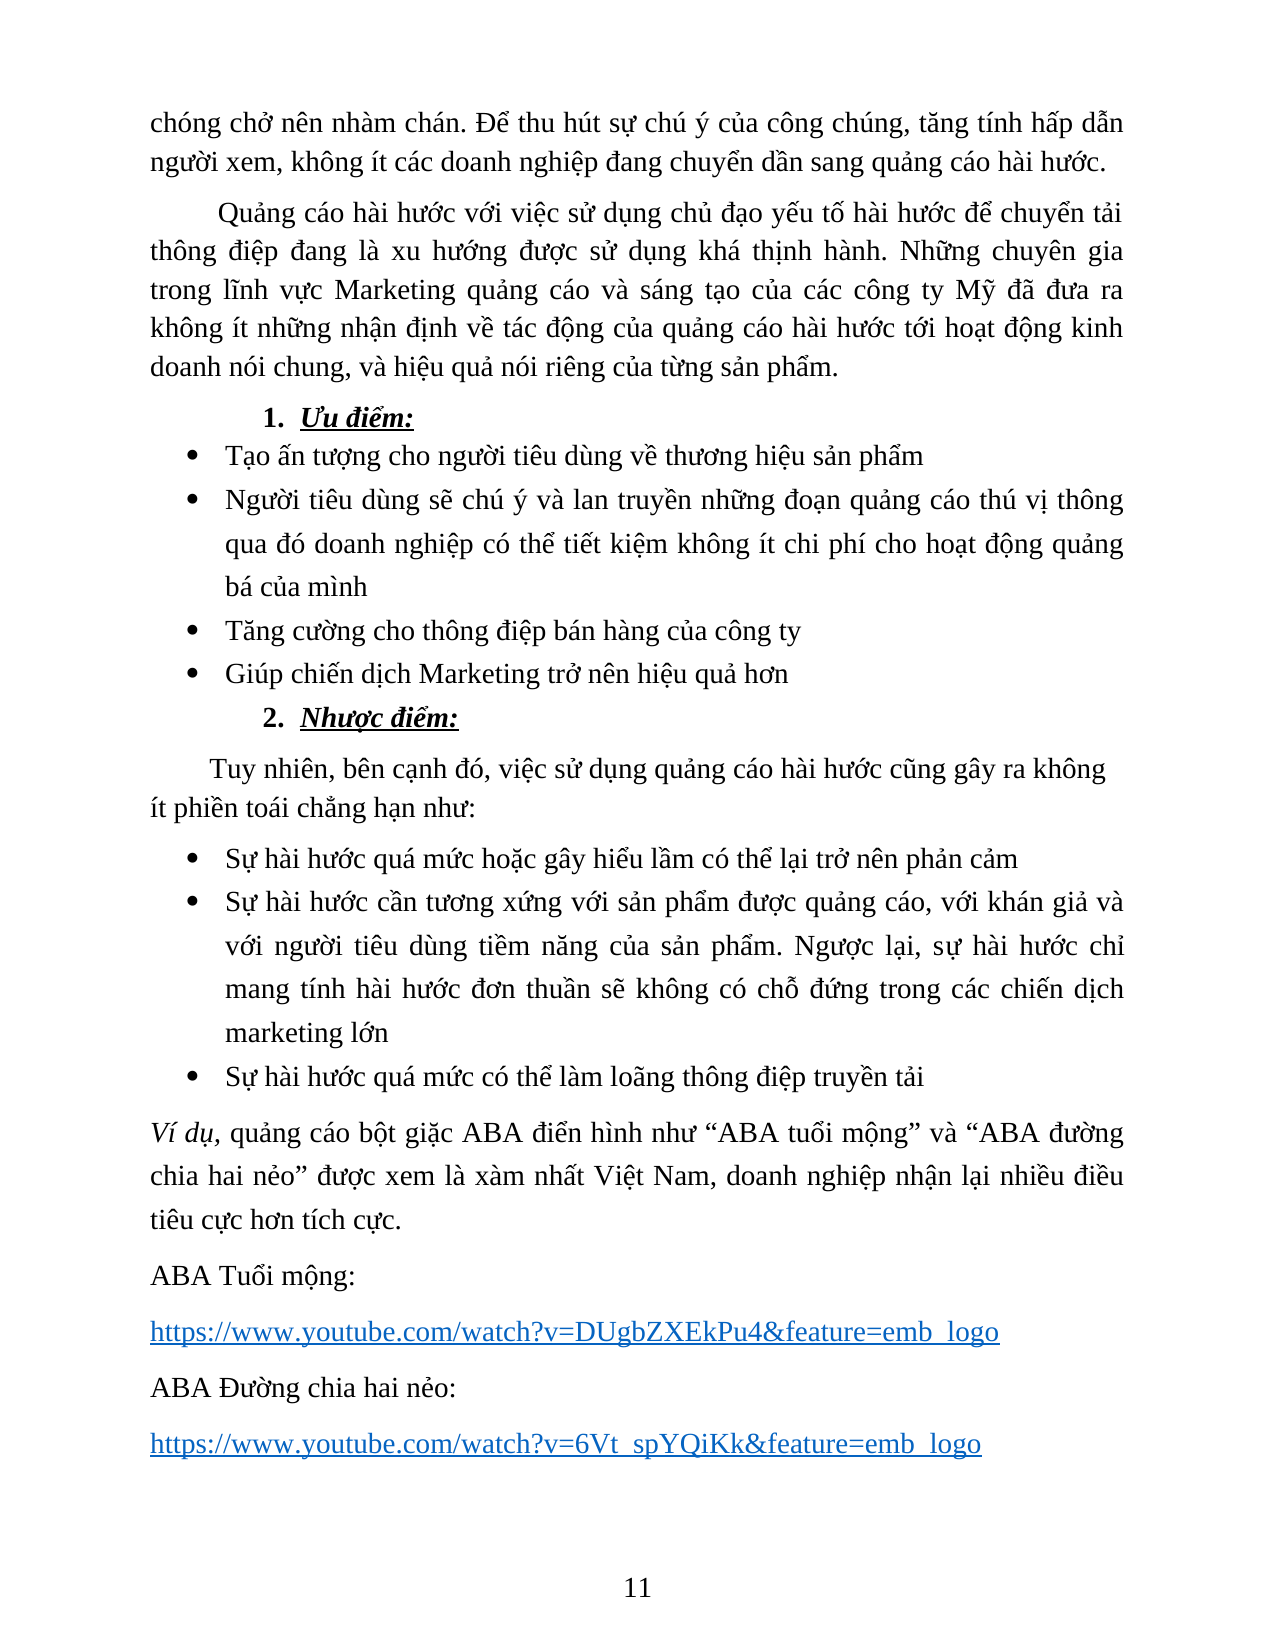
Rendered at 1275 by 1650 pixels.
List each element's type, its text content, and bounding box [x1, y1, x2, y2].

text https://www.youtube.com/watch?v=6Vt_spYQiKk&feature=emb_logo [150, 1426, 1125, 1459]
list Sự hài hước quá mức hoặc gây hiểu lầm có thể lại trở nên phản cảm [187, 841, 1125, 874]
list Ưu điểm: [262, 400, 1125, 433]
text https://www.youtube.com/watch?v=DUgbZXEkPu4&feature=emb_logo [150, 1314, 1125, 1347]
list Sự hài hước quá mức có thể làm loãng thông điệp truyền tải [187, 1059, 1125, 1092]
list Giúp chiến dịch Marketing trở nên hiệu quả hơn [187, 656, 1125, 690]
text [150, 105, 1125, 177]
list Tạo ấn tượng cho người tiêu dùng về thương hiệu sản phẩm [187, 438, 1125, 472]
text ABA Đường chia hai nẻo: [150, 1370, 1125, 1403]
text Quảng cáo hài hước với việc sử dụng chủ đạo yếu tố hài hước để chuyển tải thông điệp đang là xu hướng được sử dụng khá thịnh hành. Những chuyên gia trong lĩnh vực Marketing quảng cáo và sáng tạo của các công ty Mỹ đã đưa ra không ít những nhận định về tác động của quảng cáo hài hước tới hoạt động kinh doanh nói chung, và hiệu quả nói riêng của từng sản phẩm. [150, 195, 1125, 382]
list Sự hài hước cần tương xứng với sản phẩm được quảng cáo, với khán giả và với người tiêu dùng tiềm năng của sản phẩm. Ngược lại, sự hài hước chỉ mang tính hài hước đơn thuần sẽ không có chỗ đứng trong các chiến dịch marketing lớn [187, 884, 1125, 1049]
text Tuy nhiên, bên cạnh đó, việc sử dụng quảng cáo hài hước cũng gây ra không ít phiền toái chẳng hạn như: [150, 751, 1125, 823]
list Tăng cường cho thông điệp bán hàng của công ty [187, 613, 1125, 646]
text ABA Tuổi mộng: [150, 1258, 1125, 1291]
text Ví dụ, quảng cáo bột giặc ABA điển hình như “ABA tuổi mộng” và “ABA đường chia hai nẻo” được xem là xàm nhất Việt Nam, doanh nghiệp nhận lại nhiều điều tiêu cực hơn tích cực. [150, 1115, 1125, 1235]
list Người tiêu dùng sẽ chú ý và lan truyền những đoạn quảng cáo thú vị thông qua đó doanh nghiệp có thể tiết kiệm không ít chi phí cho hoạt động quảng bá của mình [187, 482, 1125, 603]
list Nhược điểm: [262, 700, 1125, 734]
